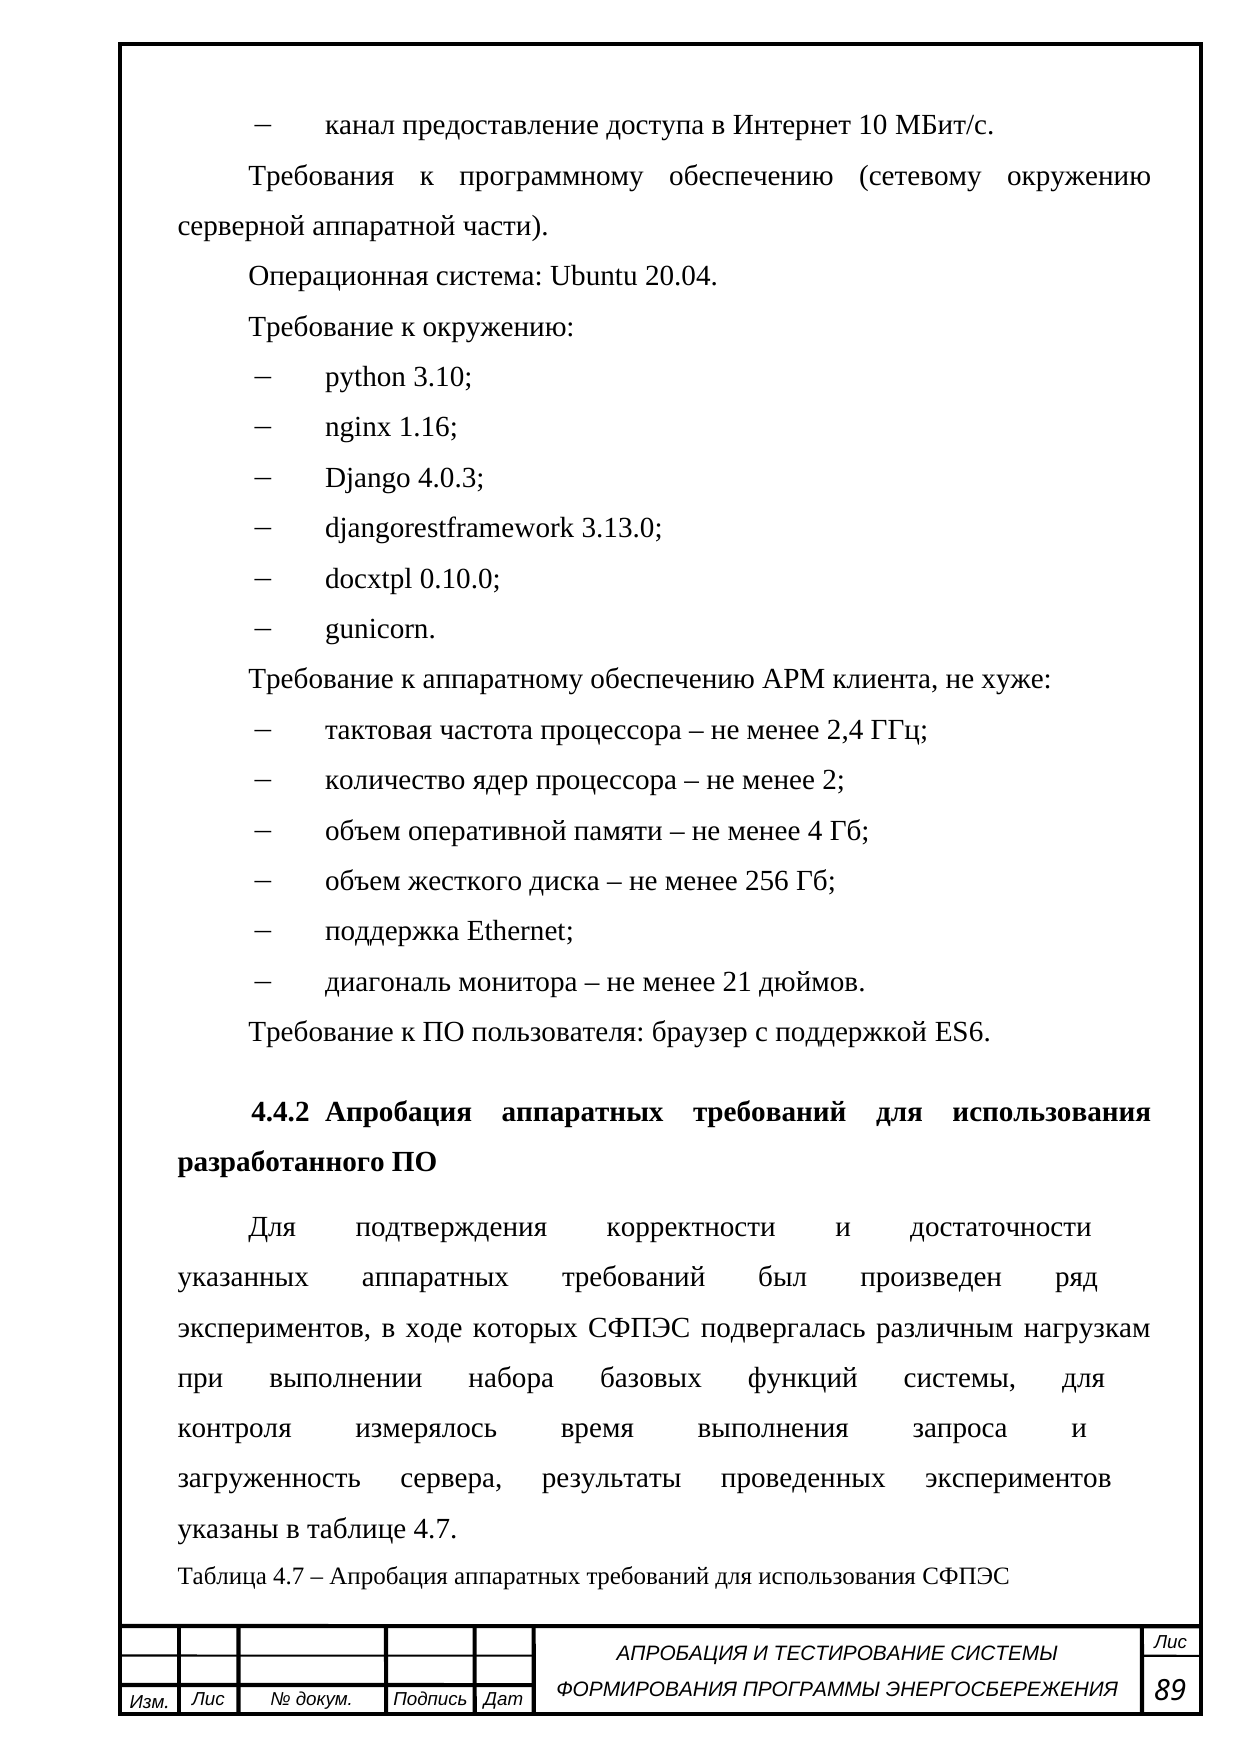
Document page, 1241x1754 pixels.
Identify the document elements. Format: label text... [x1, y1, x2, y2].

list docxtpl 0.10.0; [177, 561, 1152, 594]
list gunicorn. [177, 611, 1152, 645]
text Операционная система: Ubuntu 20.04. [177, 258, 1152, 292]
text Требование к аппаратному обеспечению АРМ клиента, не хуже: [177, 662, 1152, 695]
text Требование к окружению: [177, 309, 1152, 342]
list объем жесткого диска – не менее 256 Гб; [177, 863, 1152, 897]
subtitle Апробация аппаратных требований для использования разработанного ПО [177, 1094, 1152, 1178]
list nginx 1.16; [177, 409, 1152, 443]
list объем оперативной памяти – не менее 4 Гб; [177, 813, 1152, 846]
text Таблица 4.7 – Апробация аппаратных требований для использования СФПЭС [177, 1561, 1152, 1590]
text Требование к ПО пользователя: браузер с поддержкой ES6. [177, 1014, 1152, 1048]
text Требования к программному обеспечению (сетевому окружению серверной аппаратной части). [177, 158, 1152, 242]
list python 3.10; [177, 359, 1152, 393]
text Для подтверждения корректности и достаточности указанных аппаратных требований был произведен ряд экспериментов, в ходе которых СФПЭС подвергалась различным нагрузкам при выполнении набора базовых функций системы, для контроля измерялось время выполнения запроса и загруженность сервера, результаты проведенных экспериментов указаны в таблице 4.7. [177, 1209, 1152, 1544]
list поддержка Ethernet; [177, 913, 1152, 947]
list djangorestframework 3.13.0; [177, 510, 1152, 544]
list тактовая частота процессора – не менее 2,4 ГГц; [177, 712, 1152, 746]
list Django 4.0.3; [177, 460, 1152, 493]
list канал предоставление доступа в Интернет 10 MБит/с. [177, 107, 1152, 141]
list диагональ монитора – не менее 21 дюймов. [177, 964, 1152, 998]
list количество ядер процессора – не менее 2; [177, 762, 1152, 796]
